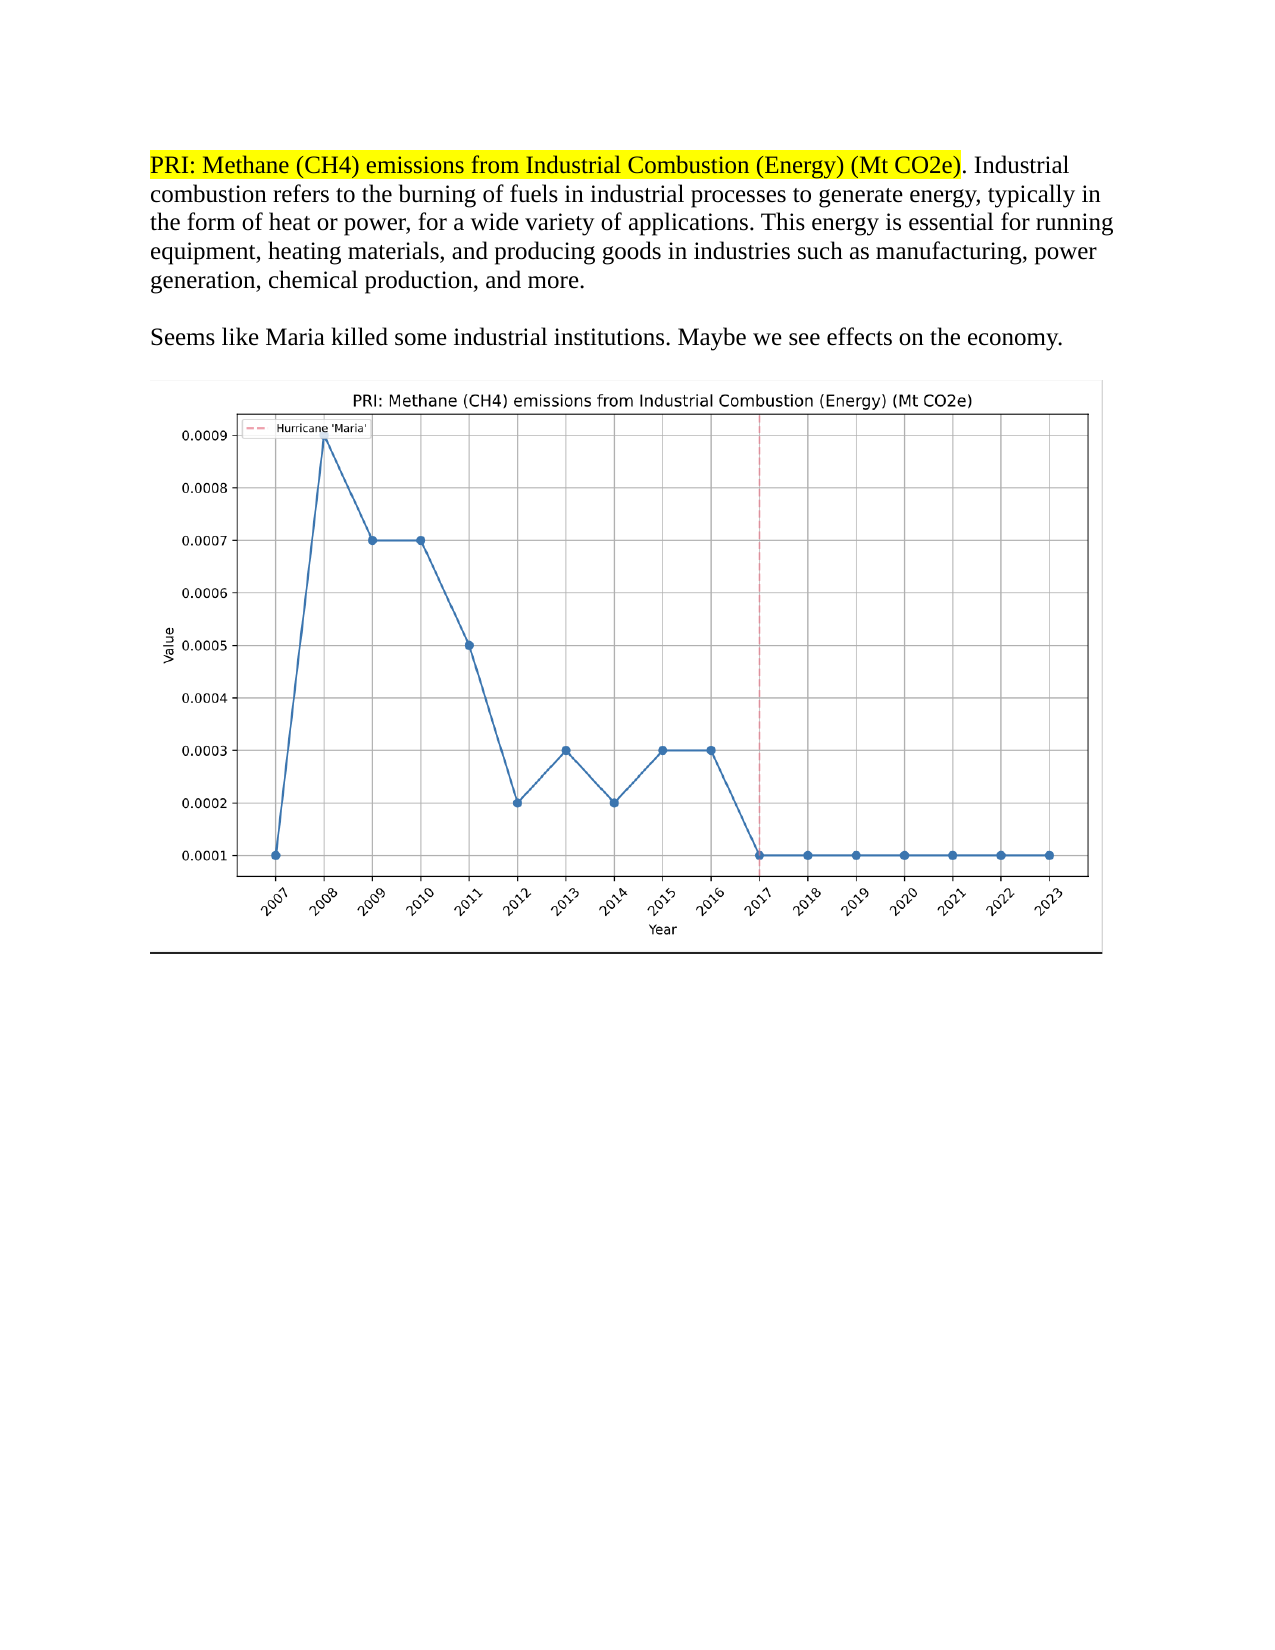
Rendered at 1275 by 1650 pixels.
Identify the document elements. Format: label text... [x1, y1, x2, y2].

picture [150, 380, 1103, 954]
text PRI: Methane (CH4) emissions from Industrial Combustion (Energy) (Mt CO2e). Industrial combustion refers to the burning of fuels in industrial processes to generate energy, typically in the form of heat or power, for a wide variety of applications. This energy is essential for running equipment, heating materials, and producing goods in industries such as manufacturing, power generation, chemical production, and more. [150, 150, 1125, 294]
text Seems like Maria killed some industrial institutions. Maybe we see effects on the economy. [150, 322, 1125, 351]
